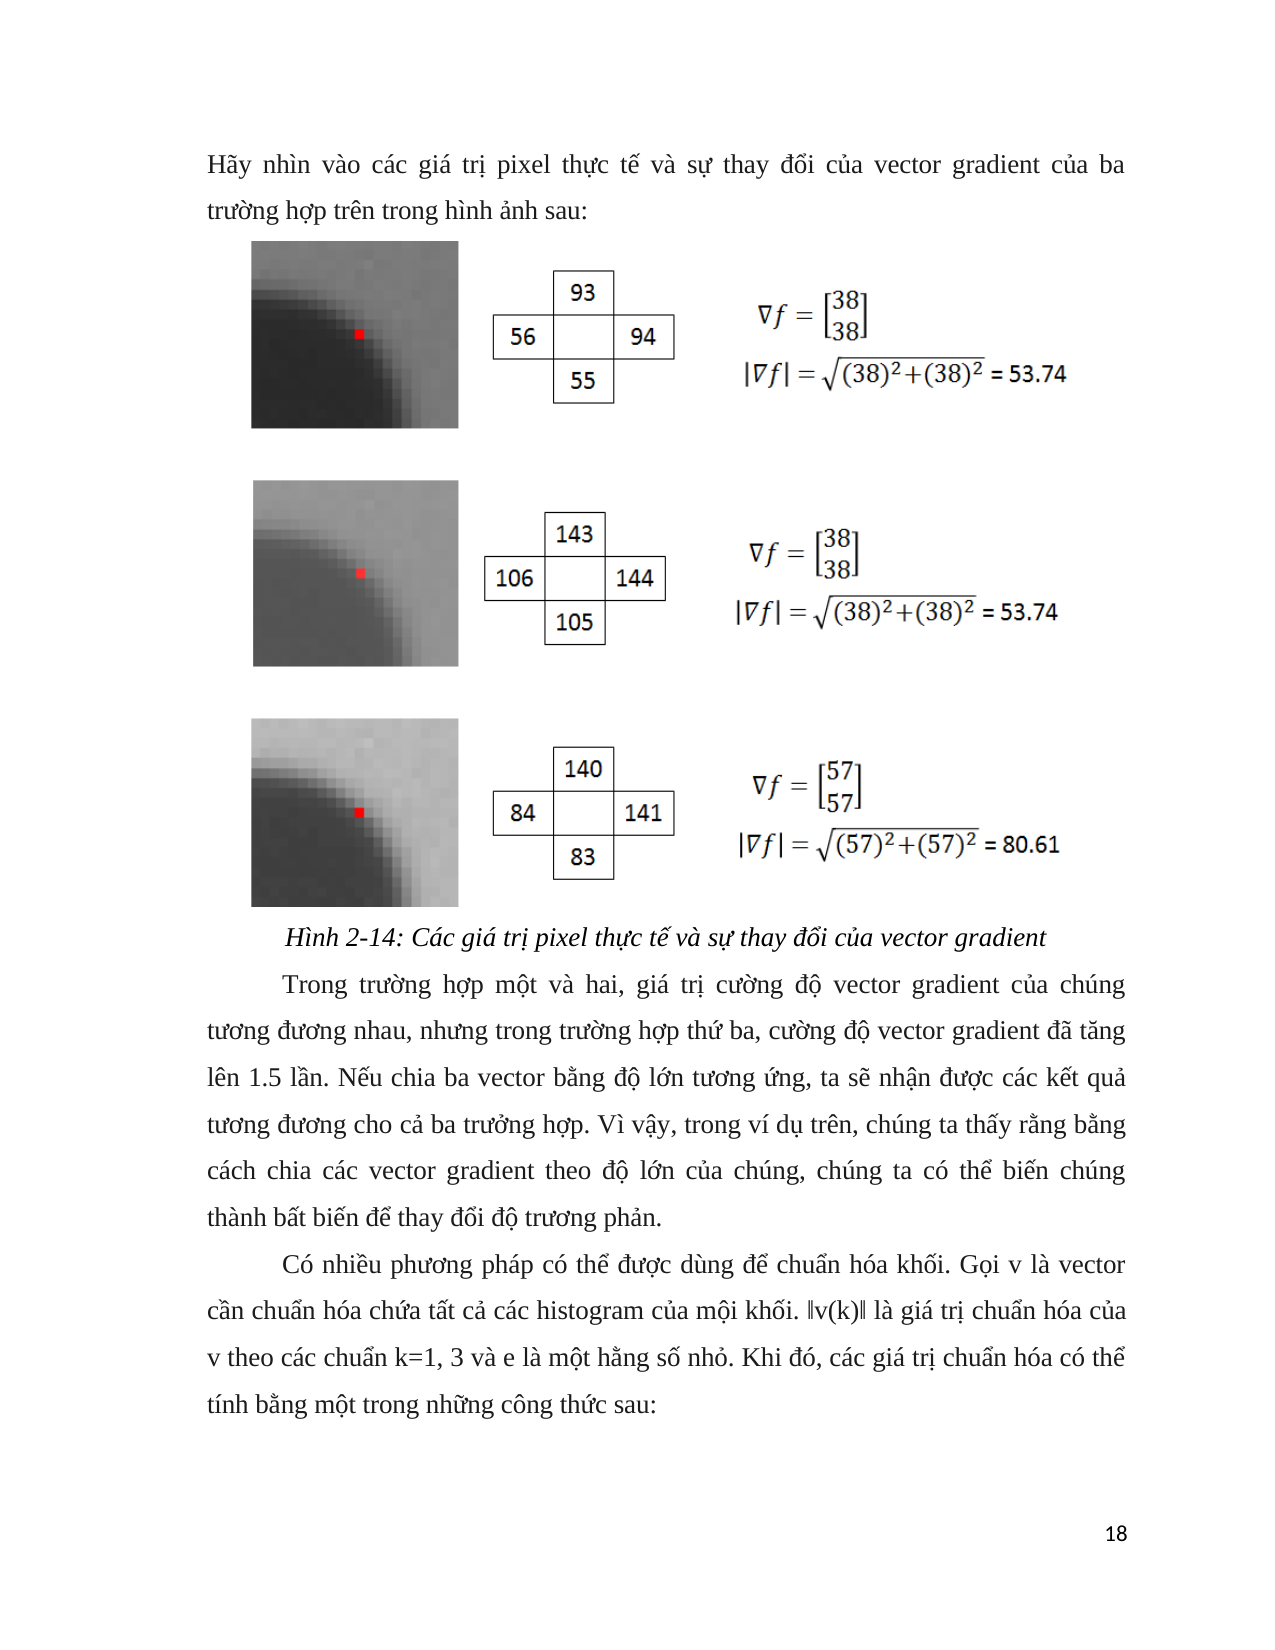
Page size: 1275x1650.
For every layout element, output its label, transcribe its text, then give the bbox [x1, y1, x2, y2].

text Trong trường hợp một và hai, giá trị cường độ vector gradient của chúng tương đương nhau, nhưng trong trường hợp thứ ba, cường độ vector gradient đã tăng lên 1.5 lần. Nếu chia ba vector bằng độ lớn tương ứng, ta sẽ nhận được các kết quả tương đương cho cả ba trưởng hợp. Vì vậy, trong ví dụ trên, chúng ta thấy rằng bằng cách chia các vector gradient theo độ lớn của chúng, chúng ta có thể biến chúng thành bất biến để thay đổi độ trương phản. [207, 968, 1127, 1232]
picture [251, 241, 1083, 907]
text Có nhiều phương pháp có thể được dùng để chuẩn hóa khối. Gọi v là vector cần chuẩn hóa chứa tất cả các histogram của mội khối. ‖v(k)‖ là giá trị chuẩn hóa của v theo các chuẩn k=1, 3 và e là một hằng số nhỏ. Khi đó, các giá trị chuẩn hóa có thể tính bằng một trong những công thức sau: [207, 1248, 1127, 1419]
text Hãy nhìn vào các giá trị pixel thực tế và sự thay đổi của vector gradient của ba trường hợp trên trong hình ảnh sau: [207, 148, 1127, 226]
